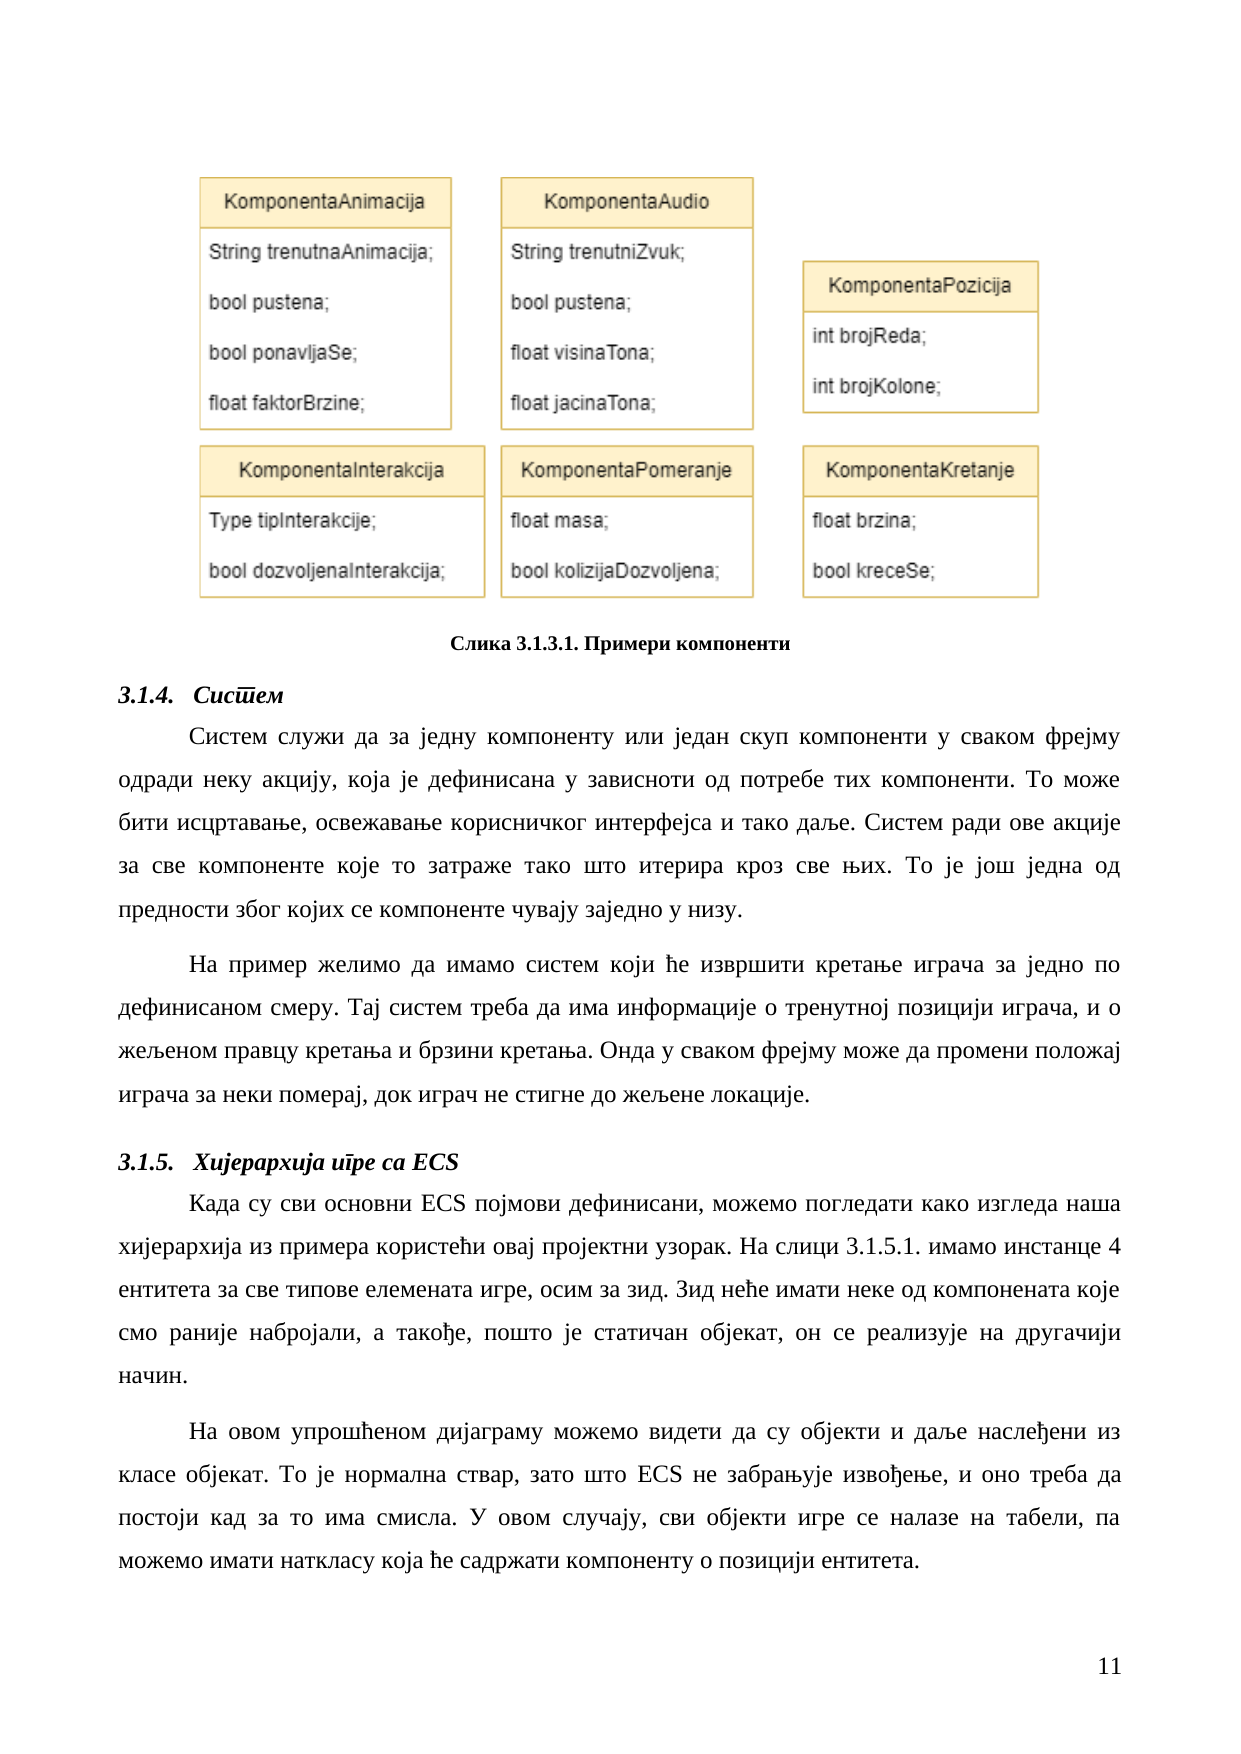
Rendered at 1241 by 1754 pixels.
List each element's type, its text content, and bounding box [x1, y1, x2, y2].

picture [199, 177, 1041, 600]
text Када су сви основни ECS појмови дефинисани, можемо погледати како изгледа наша хијерархија из примера користећи овај пројектни узорак. На слици 3.1.5.1. имамо инстанце 4 ентитета за све типове елемената игре, осим за зид. Зид неће имати неке од компонената које смо раније набројали, а такође, пошто је статичан објекат, он се реализује на другачији начин. [118, 1188, 1122, 1389]
text Хијерархија игре са ECS [118, 1147, 1122, 1176]
text Систем служи да за једну компоненту или један скуп компоненти у сваком фрејму одради неку акцију, која је дефинисана у зависноти од потребе тих компоненти. То може бити исцртавање, освежавање корисничког интерфејса и тако даље. Систем ради ове акције за све компоненте које то затраже тако што итерира кроз све њих. То је још једна од предности због којих се компоненте чувају заједно у низу. [118, 721, 1122, 922]
text На пример желимо да имамо систем који ће извршити кретање играча за једно по дефинисаном смеру. Тај систем треба да има информације о тренутној позицији играча, и о жељеном правцу кретања и брзини кретања. Онда у сваком фрејму може да промени положај играча за неки померај, док играч не стигне до жељене локације. [118, 949, 1122, 1107]
text На овом упрошћеном дијаграму можемо видети да су објекти и даље наслеђени из класе објекат. То је нормална ствар, зато што ECS не забрањује извођење, и оно треба да постоји кад за то има смисла. У овом случају, сви објекти игре се налазе на табели, па можемо имати наткласу која ће садржати компоненту о позицији ентитета. [118, 1416, 1122, 1574]
text Слика 3.1.3.1. Примери компоненти [118, 631, 1122, 655]
text Систем [118, 680, 1122, 709]
